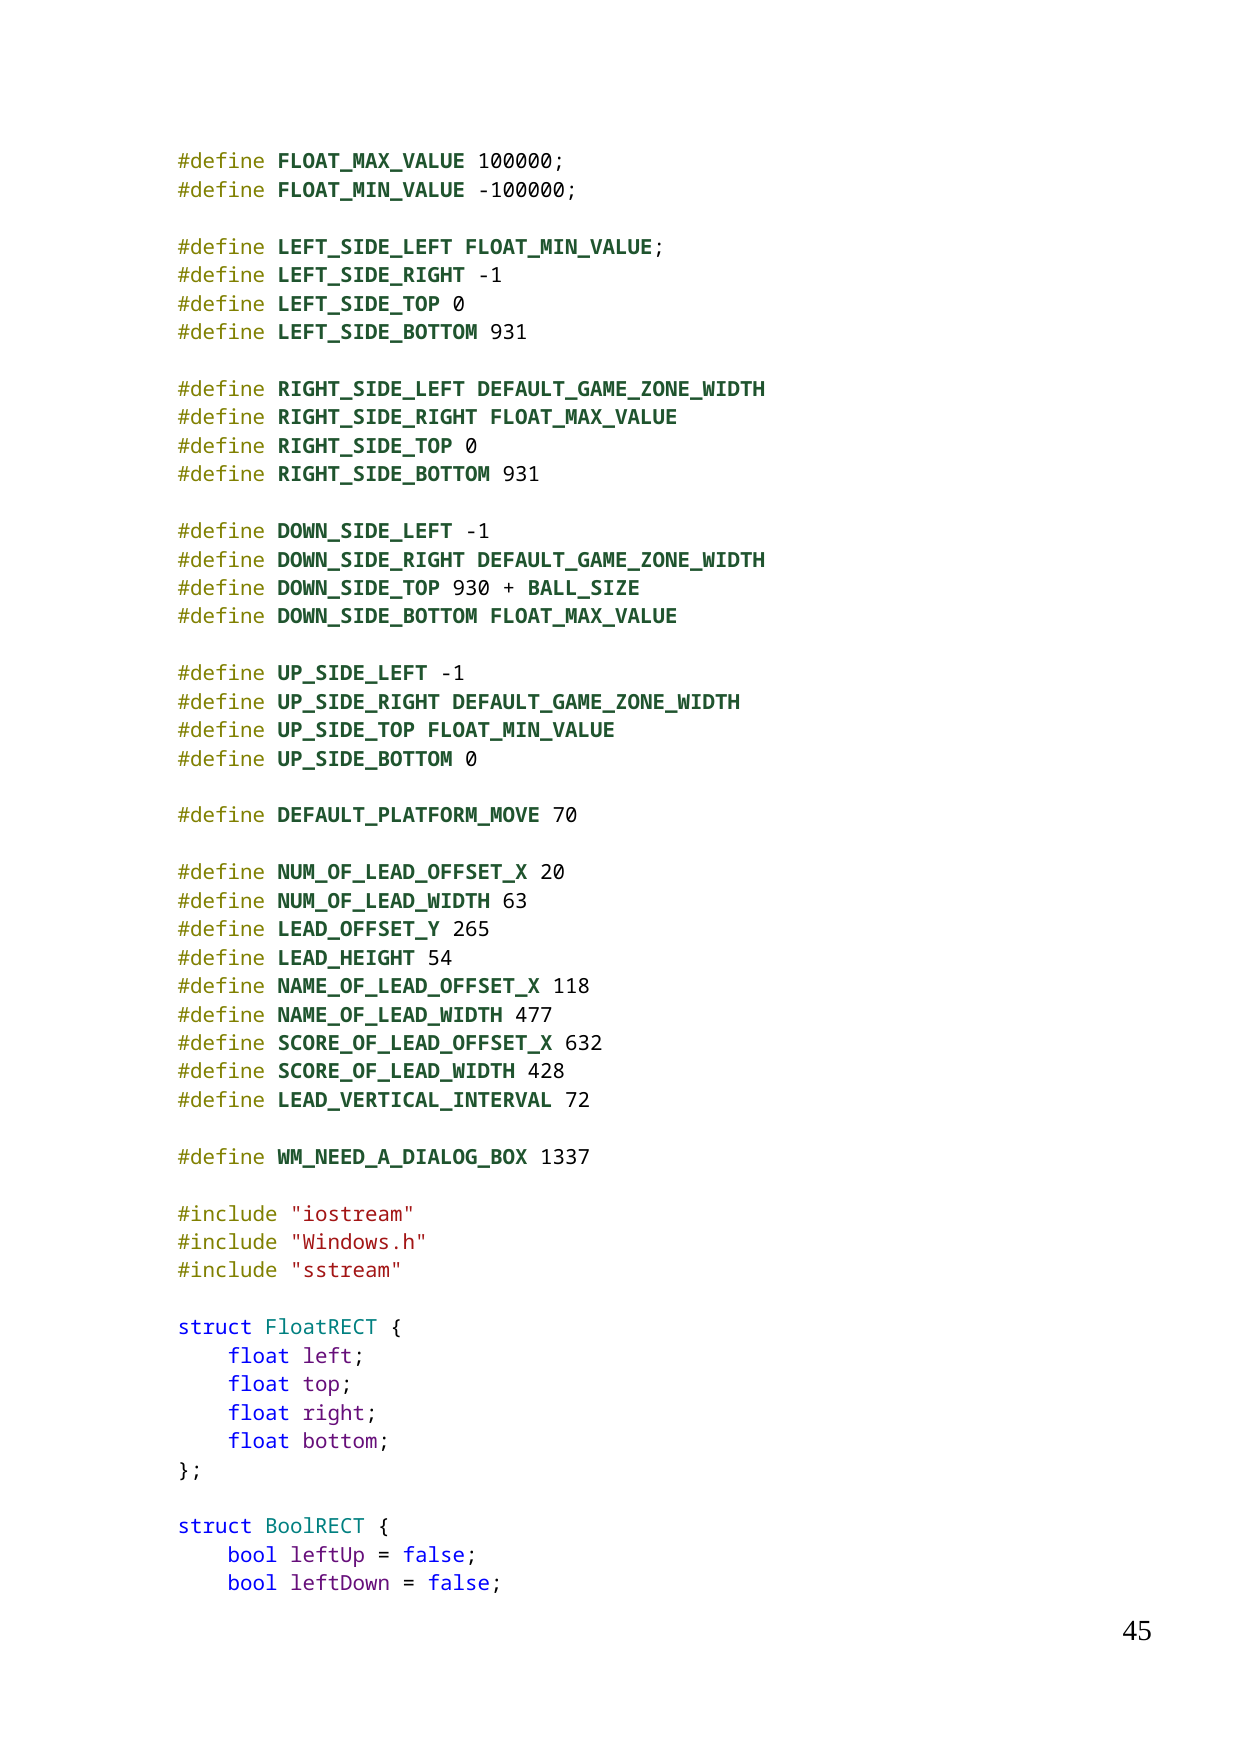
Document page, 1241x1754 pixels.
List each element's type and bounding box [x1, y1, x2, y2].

text [177, 118, 1152, 1597]
